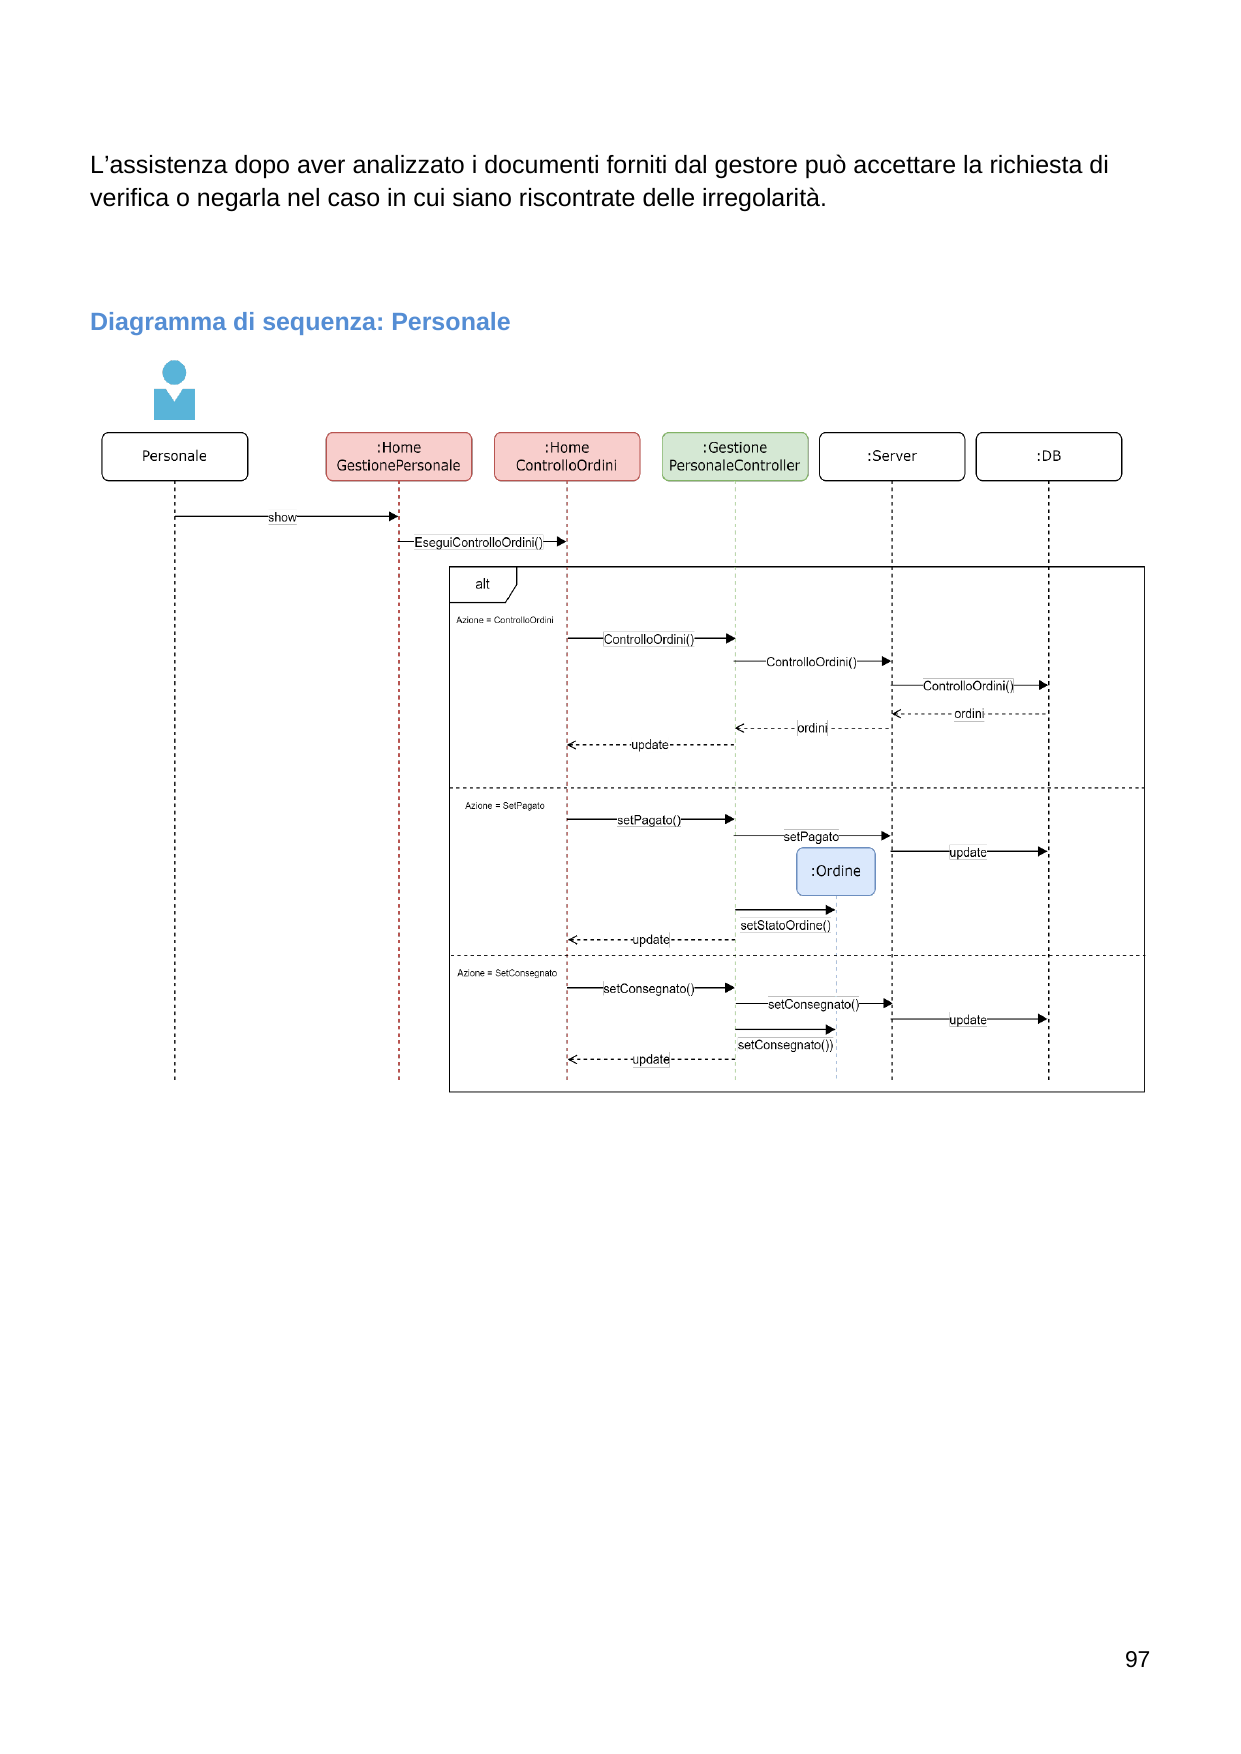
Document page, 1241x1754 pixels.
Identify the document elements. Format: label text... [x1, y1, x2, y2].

text L’assistenza dopo aver analizzato i documenti forniti dal gestore può accettare la richiesta di verifica o negarla nel caso in cui siano riscontrate delle irregolarità. [90, 150, 1150, 212]
picture [90, 348, 1159, 1104]
subtitle Diagramma di sequenza: Personale [90, 307, 1149, 336]
